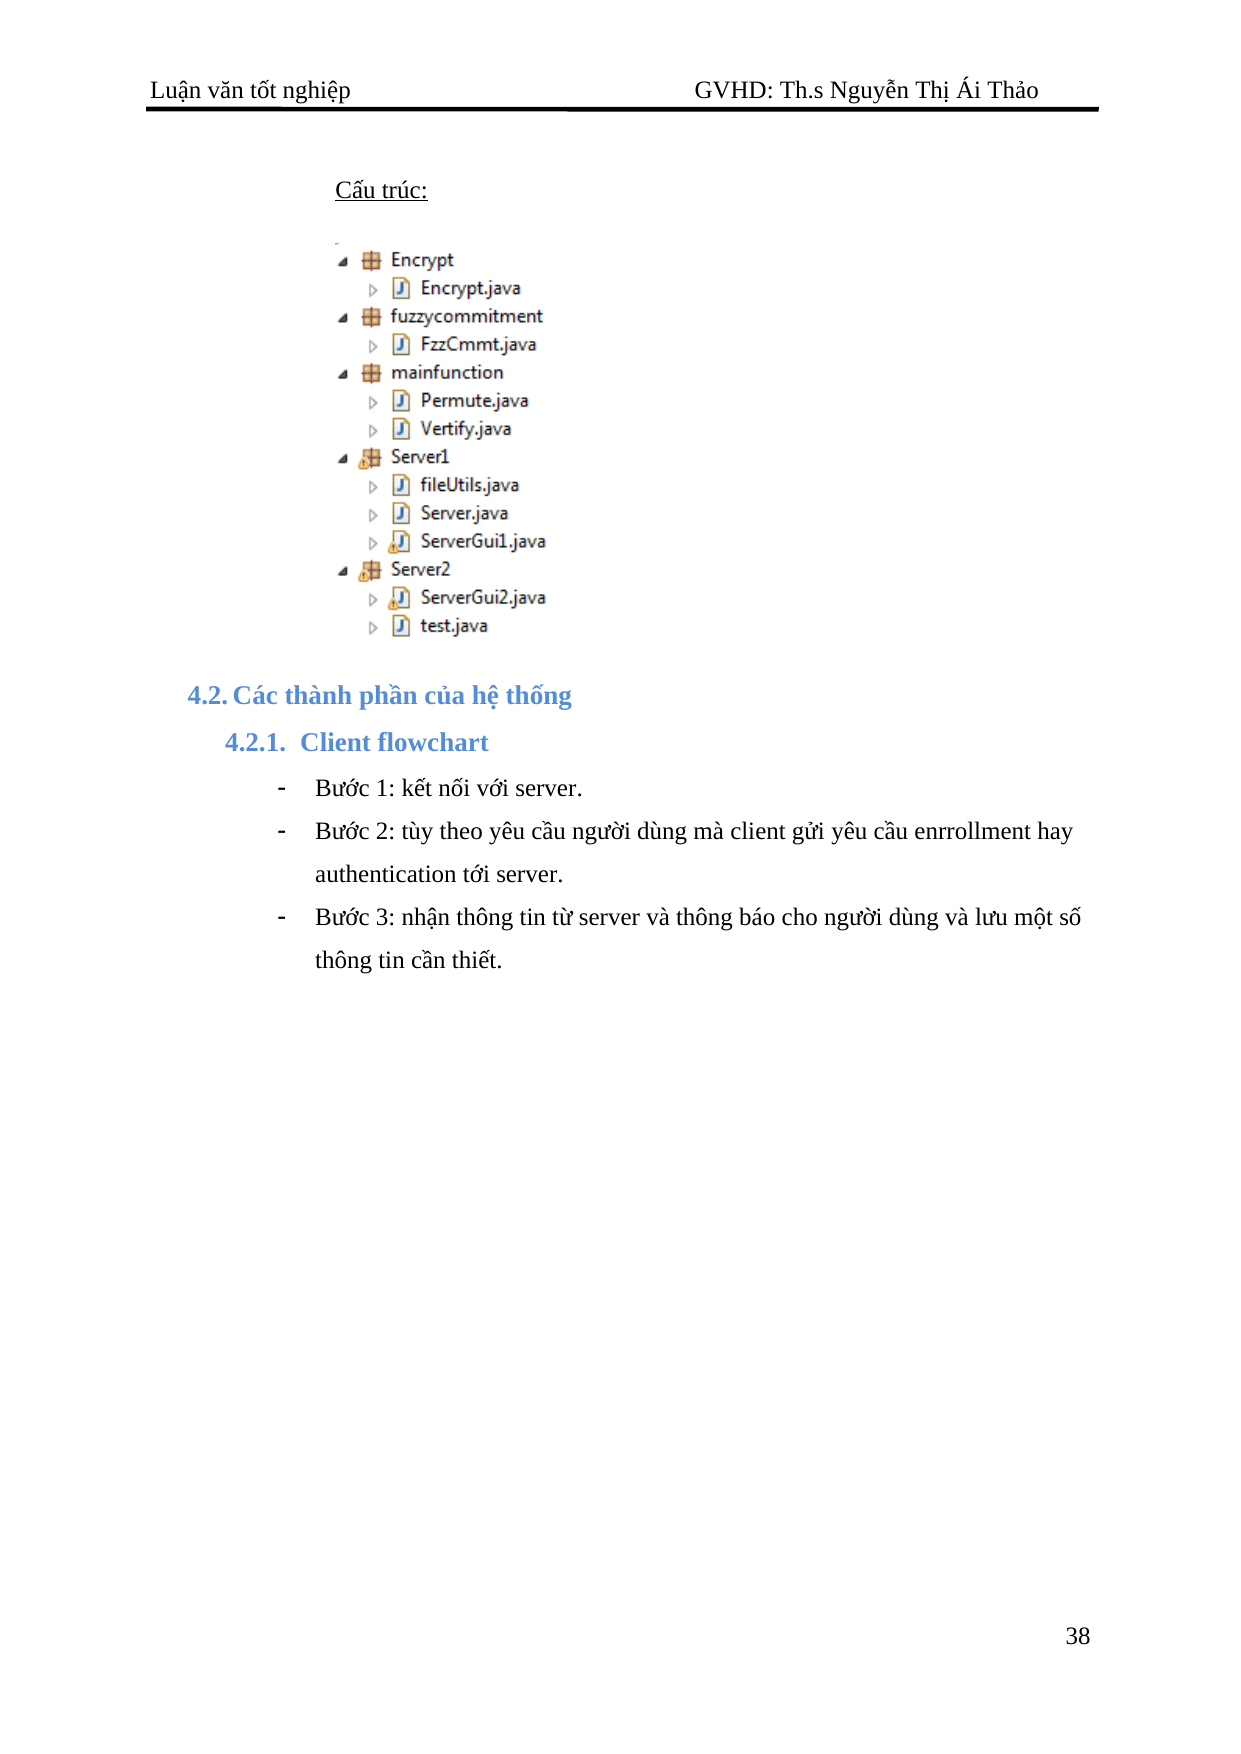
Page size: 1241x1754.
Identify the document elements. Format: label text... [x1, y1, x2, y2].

list Client flowchart [225, 726, 1090, 757]
picture [335, 243, 562, 640]
list Các thành phần của hệ thống [187, 679, 1090, 711]
list Bước 2: tùy theo yêu cầu người dùng mà client gửi yêu cầu enrrollment hay authentication tới server. [277, 816, 1090, 888]
list Bước 1: kết nối với server. [277, 773, 1090, 801]
list Bước 3: nhận thông tin từ server và thông báo cho người dùng và lưu một số thông tin cần thiết. [277, 902, 1090, 974]
text Cấu trúc: [335, 175, 1090, 204]
